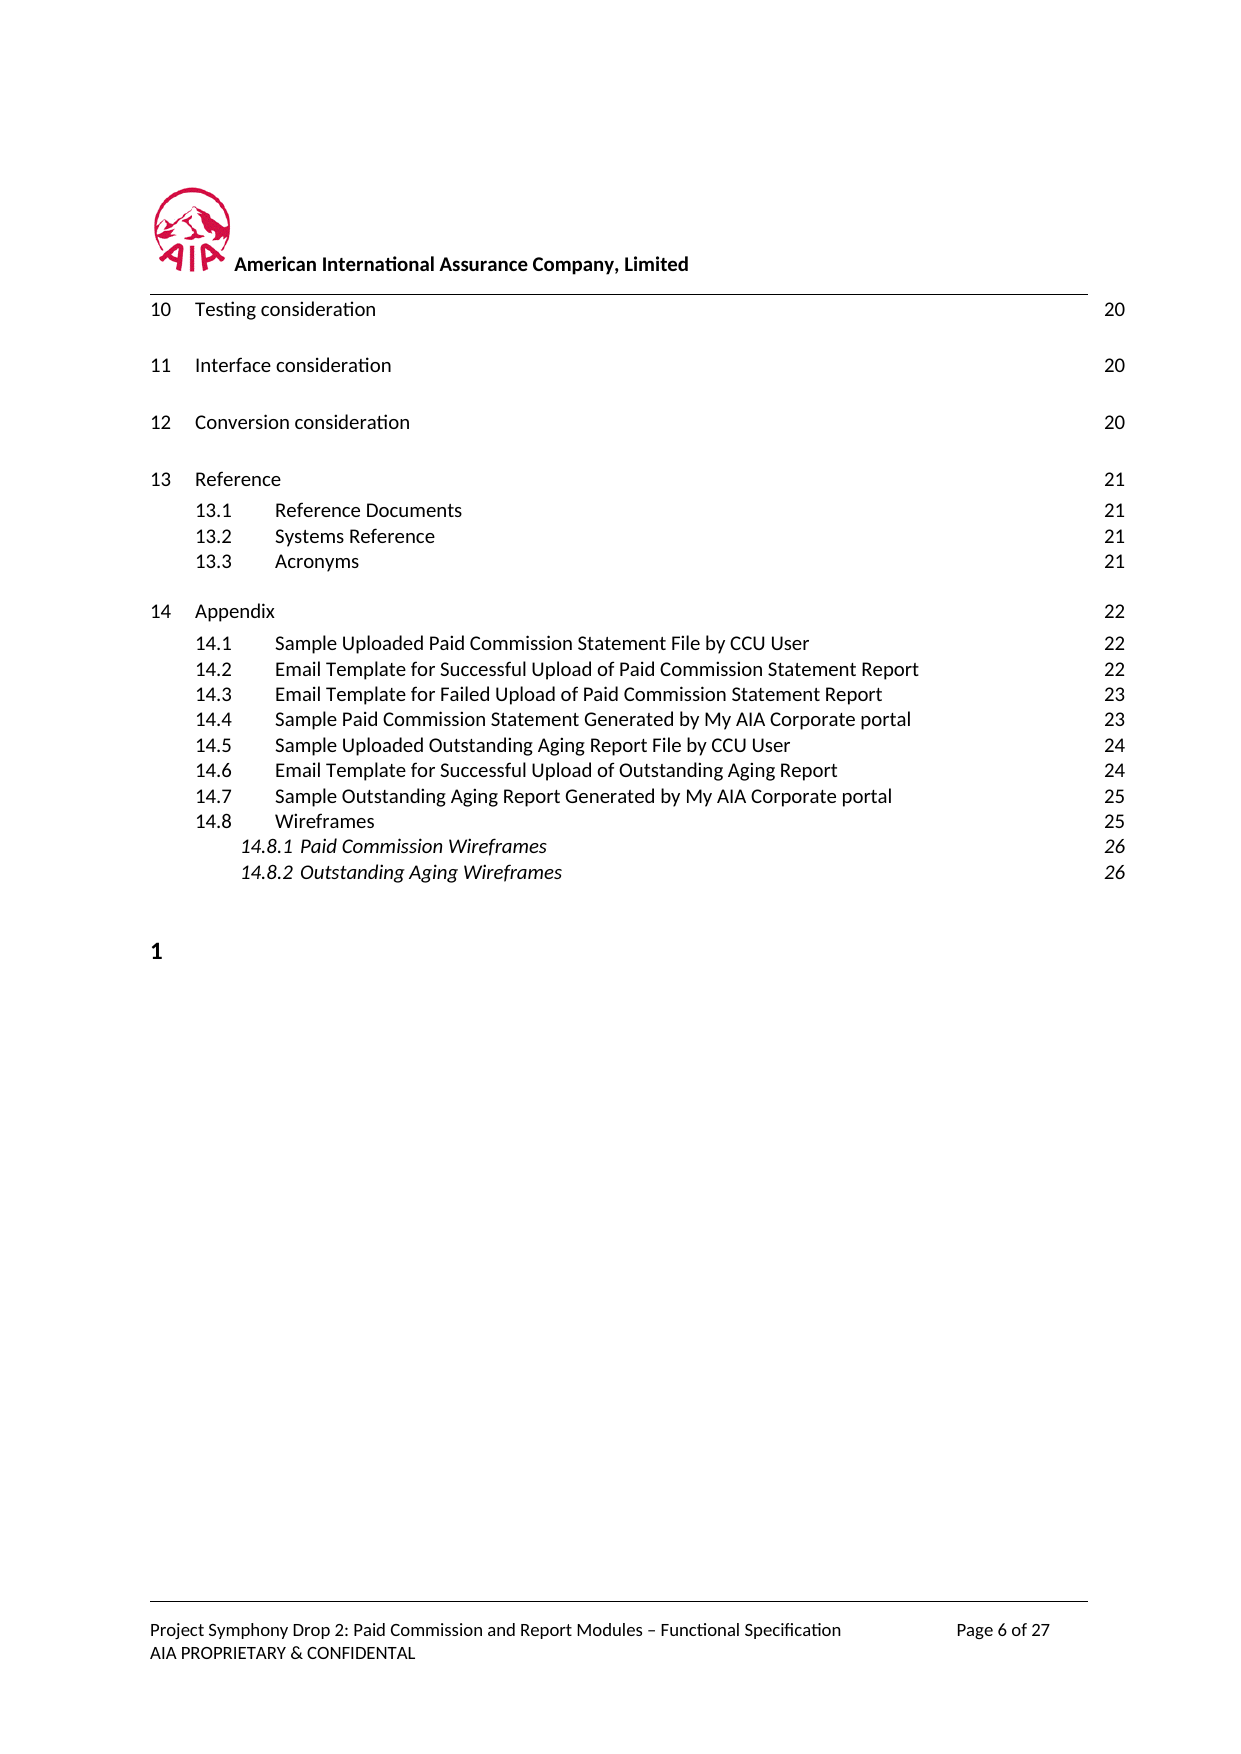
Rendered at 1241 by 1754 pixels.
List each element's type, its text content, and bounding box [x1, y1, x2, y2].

text 14.8.1 Paid Commission Wireframes 26 [240, 834, 1090, 859]
text 14 Appendix 22 [150, 599, 1015, 624]
text 14.3 Email Template for Failed Upload of Paid Commission Statement Report 23 [195, 681, 1015, 707]
text 13.2 Systems Reference 21 [195, 523, 1015, 548]
text 14.4 Sample Paid Commission Statement Generated by My AIA Corporate portal 23 [195, 707, 1015, 732]
text 14.6 Email Template for Successful Upload of Outstanding Aging Report 24 [195, 757, 1015, 783]
subtitle Objective [150, 935, 1090, 966]
text 14.2 Email Template for Successful Upload of Paid Commission Statement Report 22 [195, 656, 1015, 681]
text 10 Testing consideration 20 [150, 296, 1015, 321]
text 14.1 Sample Uploaded Paid Commission Statement File by CCU User 22 [195, 630, 1015, 656]
picture [150, 187, 234, 272]
text 13.1 Reference Documents 21 [195, 497, 1015, 523]
text 11 Interface consideration 20 [150, 352, 1015, 378]
text 14.5 Sample Uploaded Outstanding Aging Report File by CCU User 24 [195, 732, 1015, 757]
text 13 Reference 21 [150, 466, 1015, 491]
text 14.8 Wireframes 25 [195, 808, 1015, 834]
text 13.3 Acronyms 21 [195, 548, 1015, 574]
text 14.7 Sample Outstanding Aging Report Generated by My AIA Corporate portal 25 [195, 783, 1015, 808]
text 14.8.2 Outstanding Aging Wireframes 26 [240, 859, 1090, 884]
text 12 Conversion consideration 20 [150, 409, 1015, 434]
